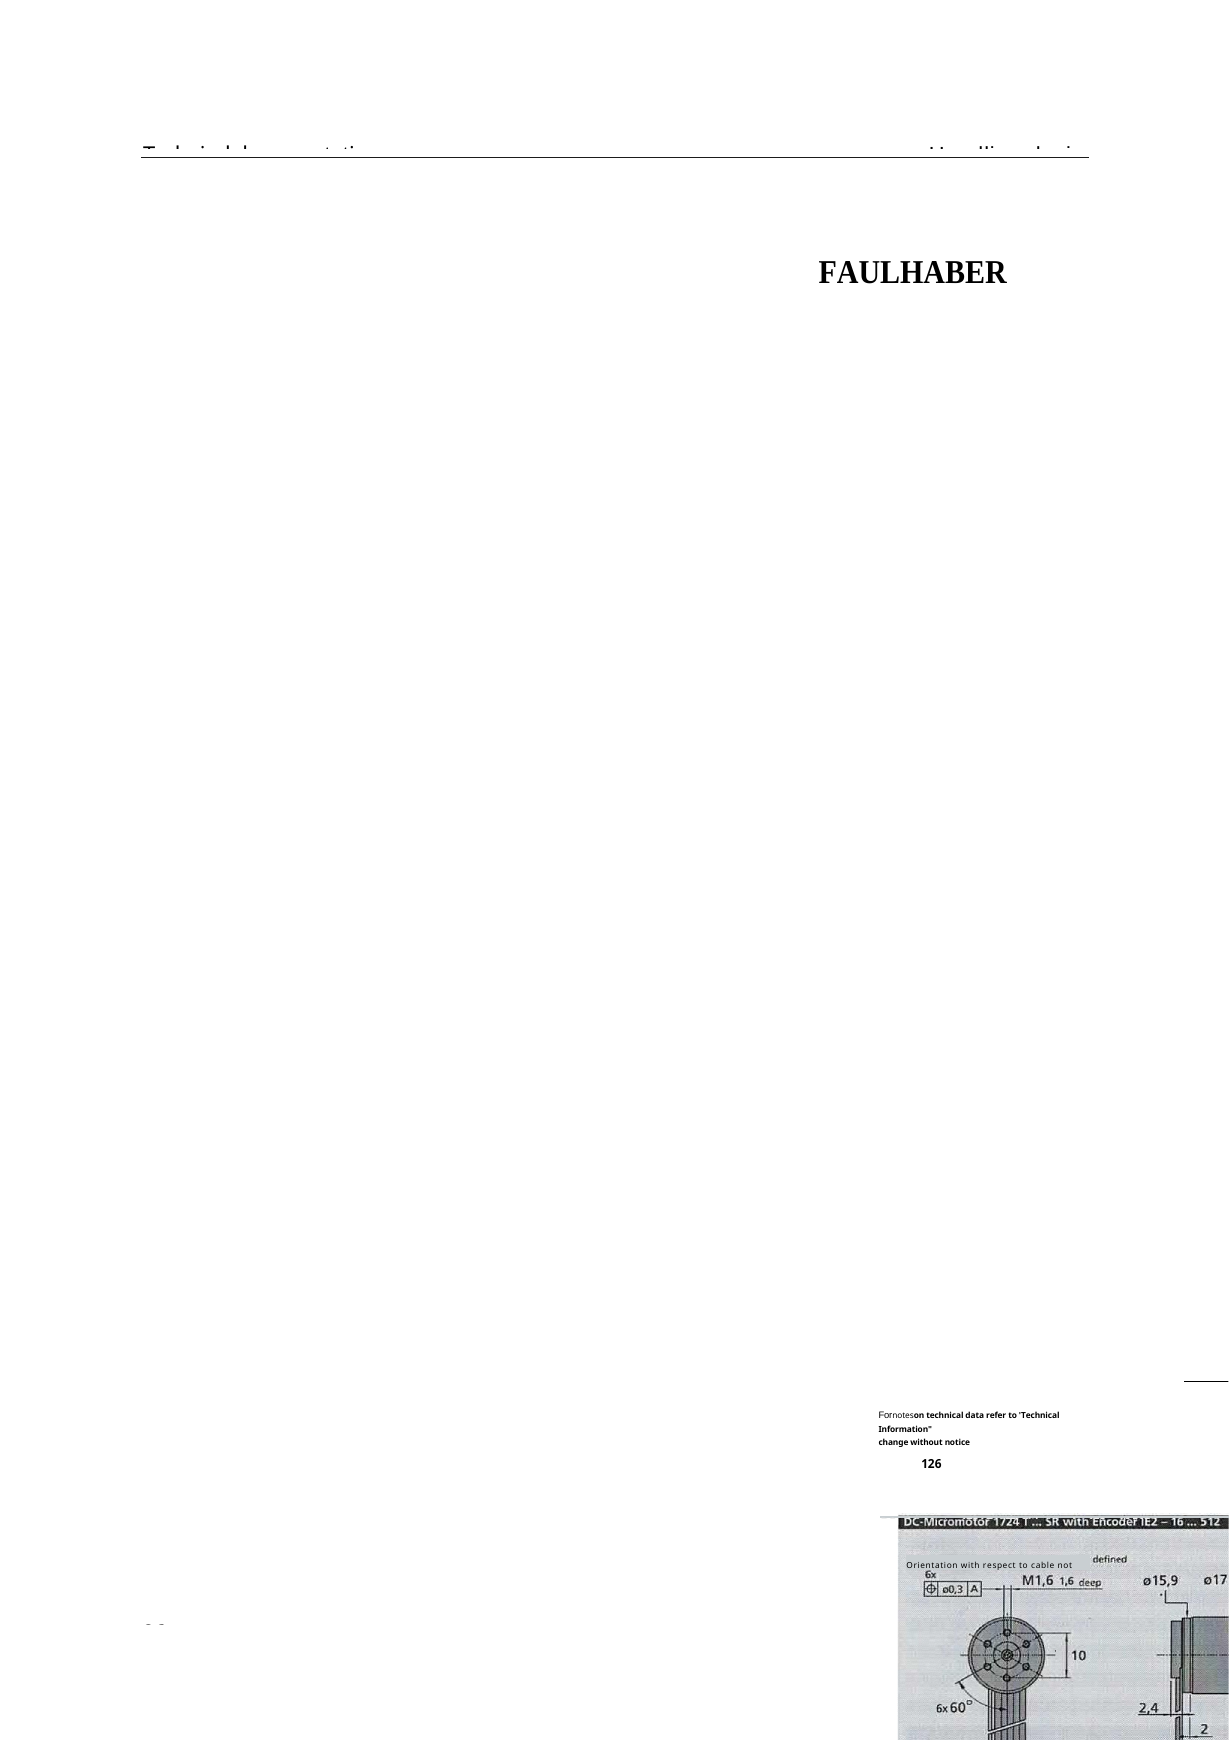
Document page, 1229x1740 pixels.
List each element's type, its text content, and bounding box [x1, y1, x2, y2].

text FAULHABER [818, 259, 1060, 289]
text 126 [803, 1457, 1060, 1471]
picture [897, 1518, 1229, 1740]
text Fornoteson technical data refer to 'Technical Information" Specifications subject to change without notice [878, 1410, 1060, 1448]
